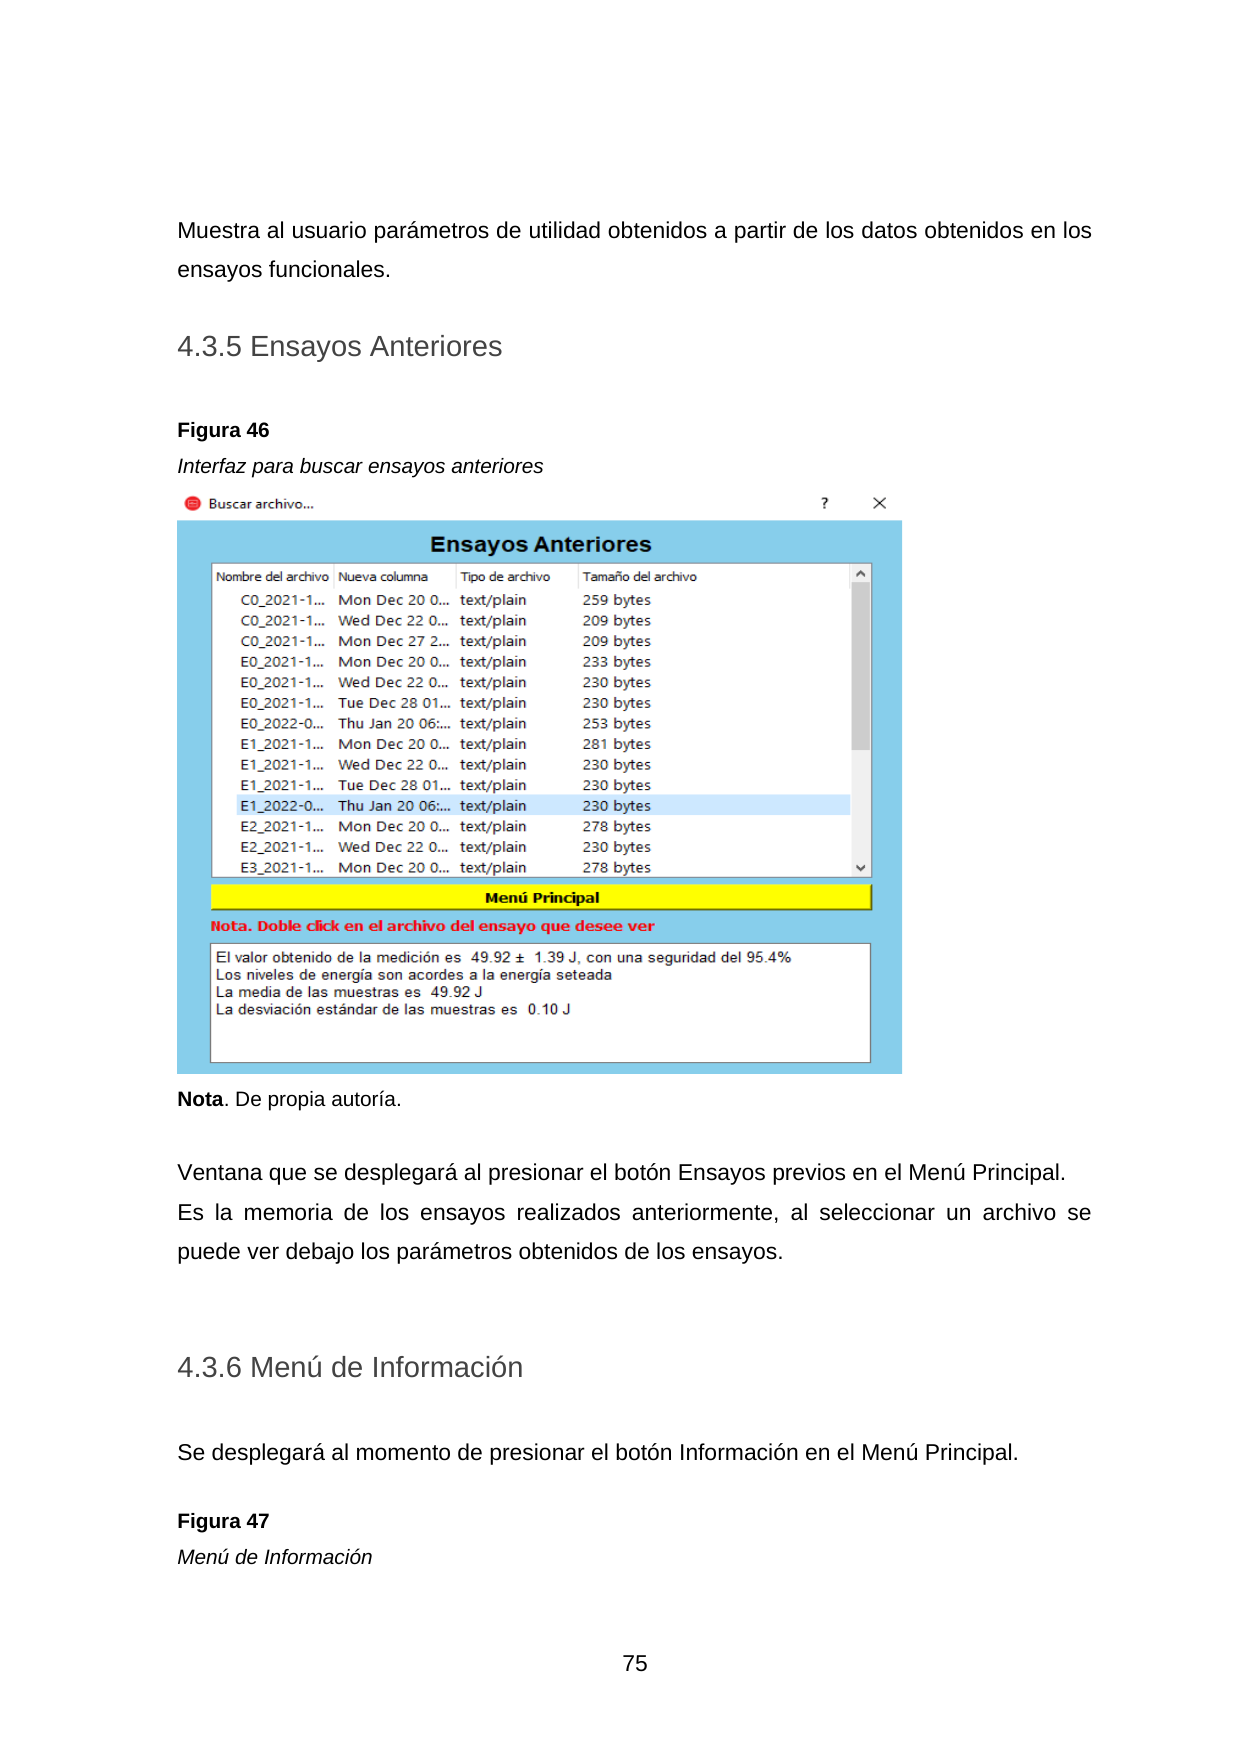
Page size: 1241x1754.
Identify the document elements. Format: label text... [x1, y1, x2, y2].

subtitle Figura 47 [177, 1509, 1093, 1533]
subtitle Figura 46 [177, 418, 1093, 442]
picture [177, 489, 903, 1074]
text Nota. De propia autoría. [177, 1087, 1093, 1111]
text Menú de Información [177, 1545, 1093, 1569]
text Ventana que se desplegará al presionar el botón Ensayos previos en el Menú Principal. [177, 1159, 1093, 1185]
subtitle 4.3.6 Menú de Información [177, 1350, 1093, 1384]
subtitle 4.3.5 Ensayos Anteriores [177, 329, 1093, 362]
text Se desplegará al momento de presionar el botón Información en el Menú Principal. [177, 1439, 1093, 1466]
text Es la memoria de los ensayos realizados anteriormente, al seleccionar un archivo se puede ver debajo los parámetros obtenidos de los ensayos. [177, 1198, 1093, 1264]
text Muestra al usuario parámetros de utilidad obtenidos a partir de los datos obtenidos en los ensayos funcionales. [177, 217, 1093, 282]
text Interfaz para buscar ensayos anteriores [177, 454, 1093, 478]
